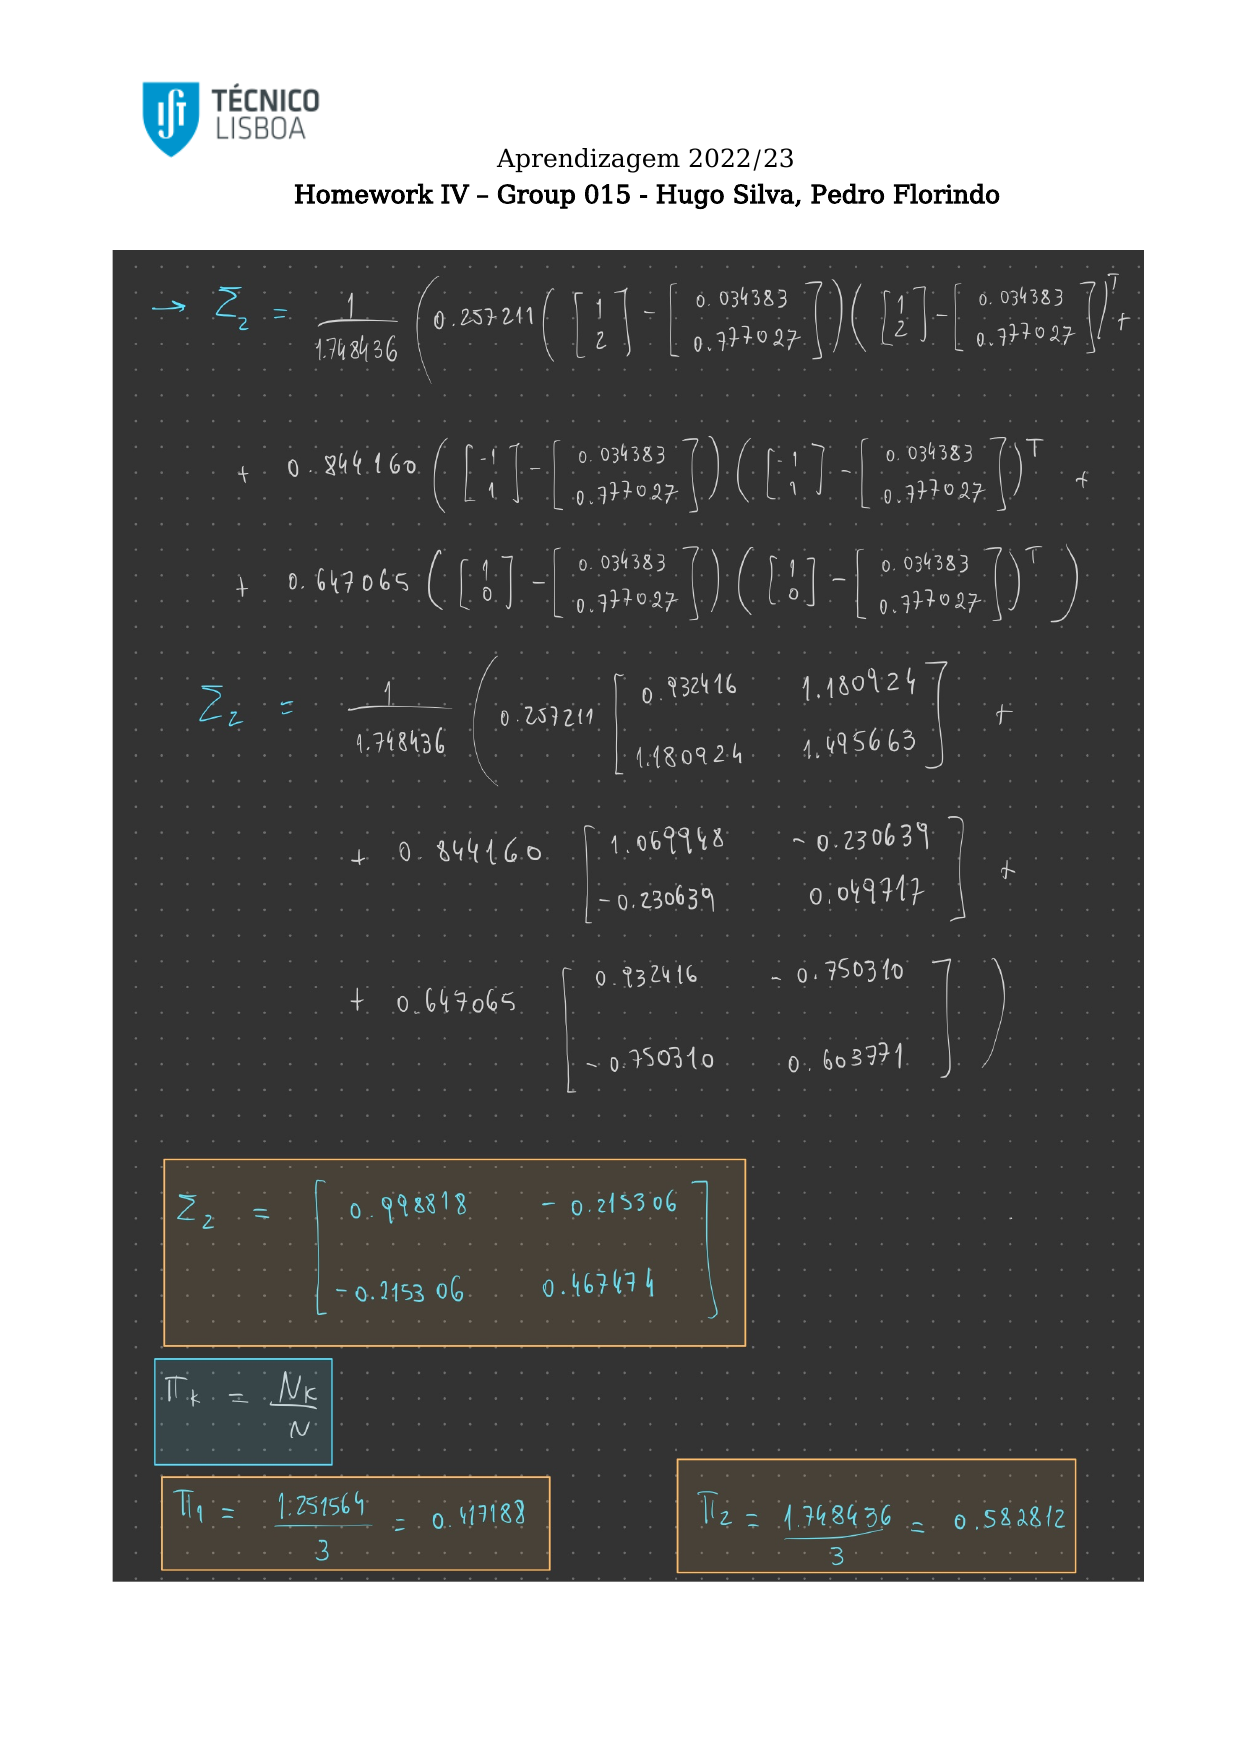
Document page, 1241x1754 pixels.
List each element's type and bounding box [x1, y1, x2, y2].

picture [112, 250, 1144, 1582]
picture [131, 73, 329, 167]
